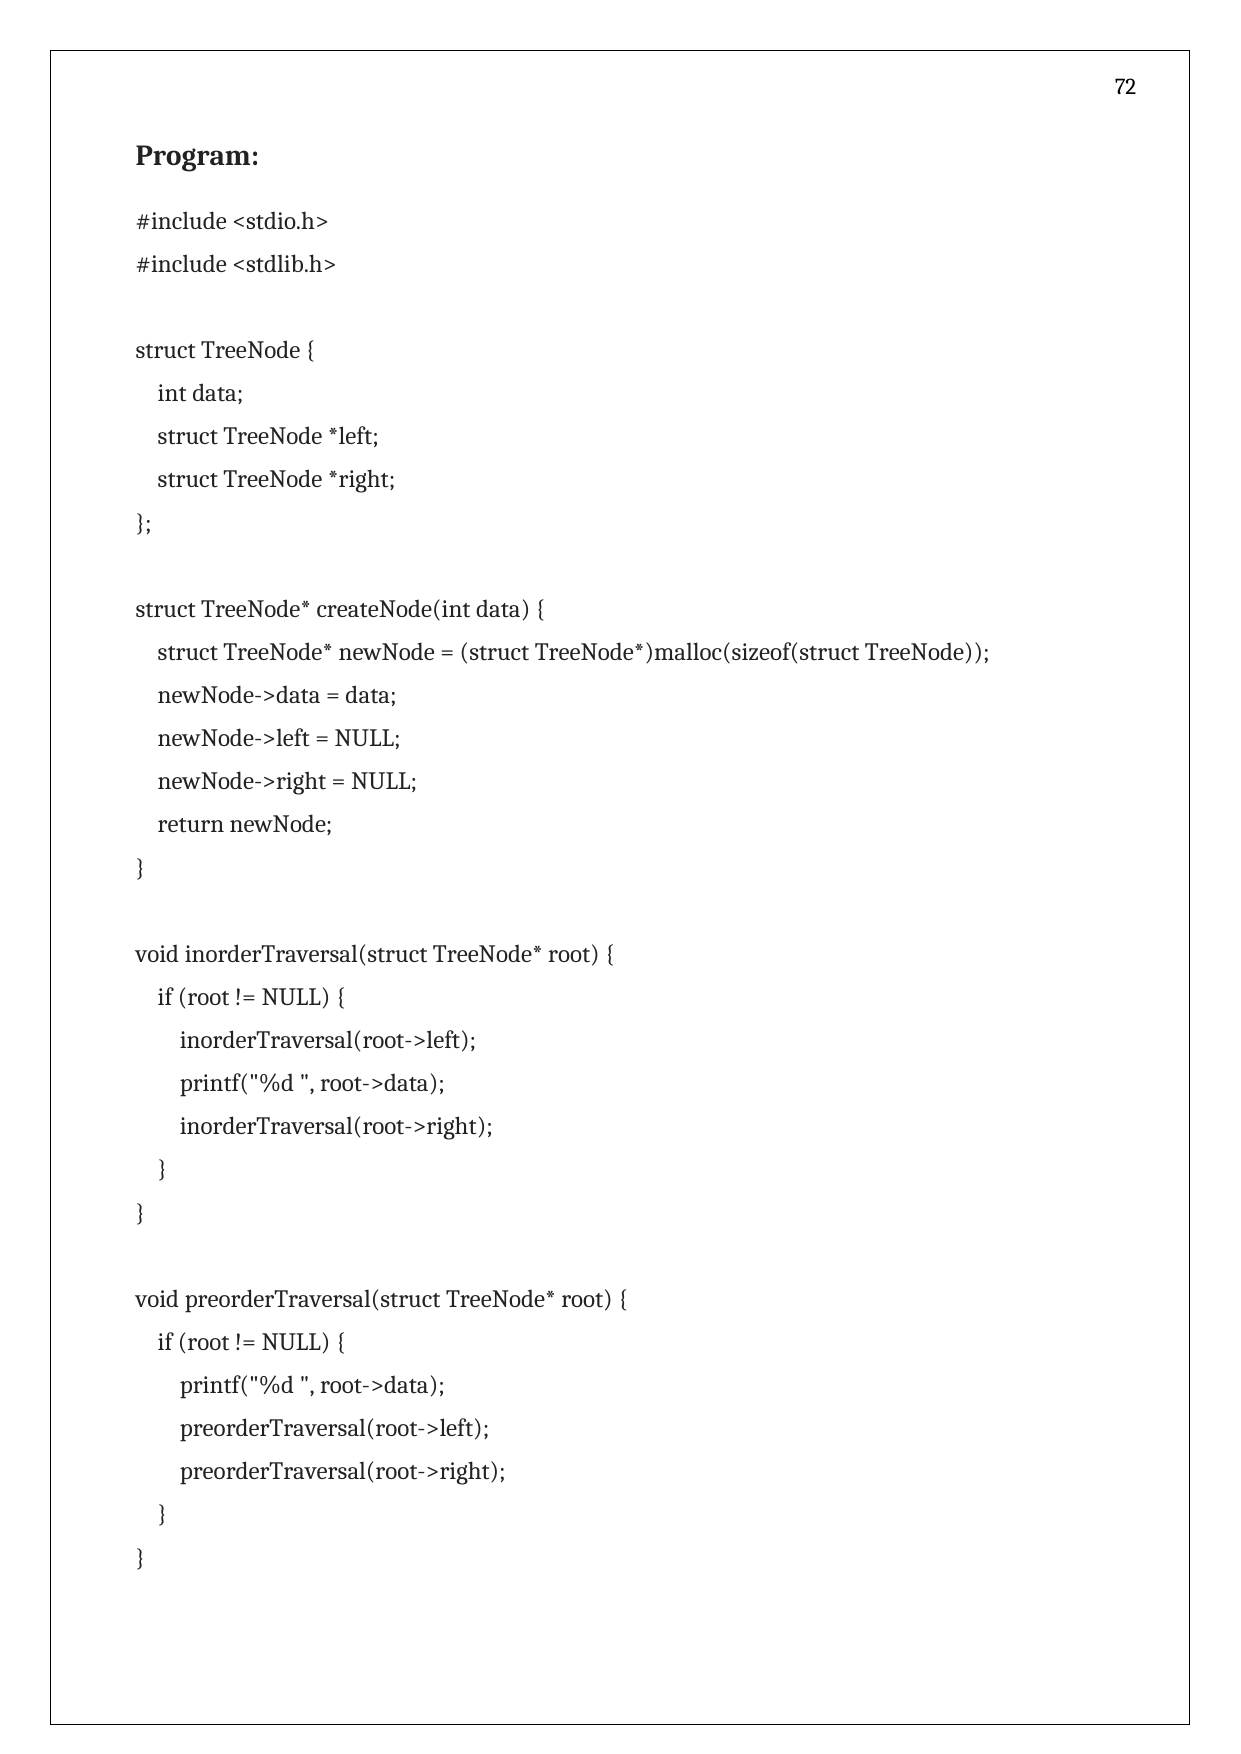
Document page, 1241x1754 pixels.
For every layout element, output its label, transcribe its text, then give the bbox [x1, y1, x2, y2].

text preorderTraversal(root->left); [135, 1414, 1136, 1443]
text inorderTraversal(root->right); [135, 1112, 1136, 1141]
text } [135, 1155, 1136, 1184]
text struct TreeNode* newNode = (struct TreeNode*)malloc(sizeof(struct TreeNode)); [135, 638, 1136, 667]
text #include <stdio.h> [135, 207, 1136, 235]
text } [135, 853, 1136, 882]
text struct TreeNode* createNode(int data) { [135, 595, 1136, 623]
text } [135, 1500, 1136, 1529]
text preorderTraversal(root->right); [135, 1457, 1136, 1486]
text struct TreeNode *left; [135, 422, 1136, 451]
text #include <stdlib.h> [135, 250, 1136, 278]
text struct TreeNode { [135, 336, 1136, 365]
text } [135, 1543, 1136, 1572]
text newNode->left = NULL; [135, 724, 1136, 753]
text void inorderTraversal(struct TreeNode* root) { [135, 940, 1136, 968]
text void preorderTraversal(struct TreeNode* root) { [135, 1285, 1136, 1313]
text printf("%d ", root->data); [135, 1371, 1136, 1400]
text if (root != NULL) { [135, 983, 1136, 1012]
text return newNode; [135, 810, 1136, 839]
text }; [135, 508, 1136, 537]
text struct TreeNode *right; [135, 465, 1136, 494]
text } [135, 1198, 1136, 1227]
text newNode->right = NULL; [135, 767, 1136, 796]
text inorderTraversal(root->left); [135, 1026, 1136, 1055]
text printf("%d ", root->data); [135, 1069, 1136, 1098]
text Program: [135, 139, 1136, 173]
text int data; [135, 379, 1136, 408]
text if (root != NULL) { [135, 1328, 1136, 1357]
text newNode->data = data; [135, 681, 1136, 710]
